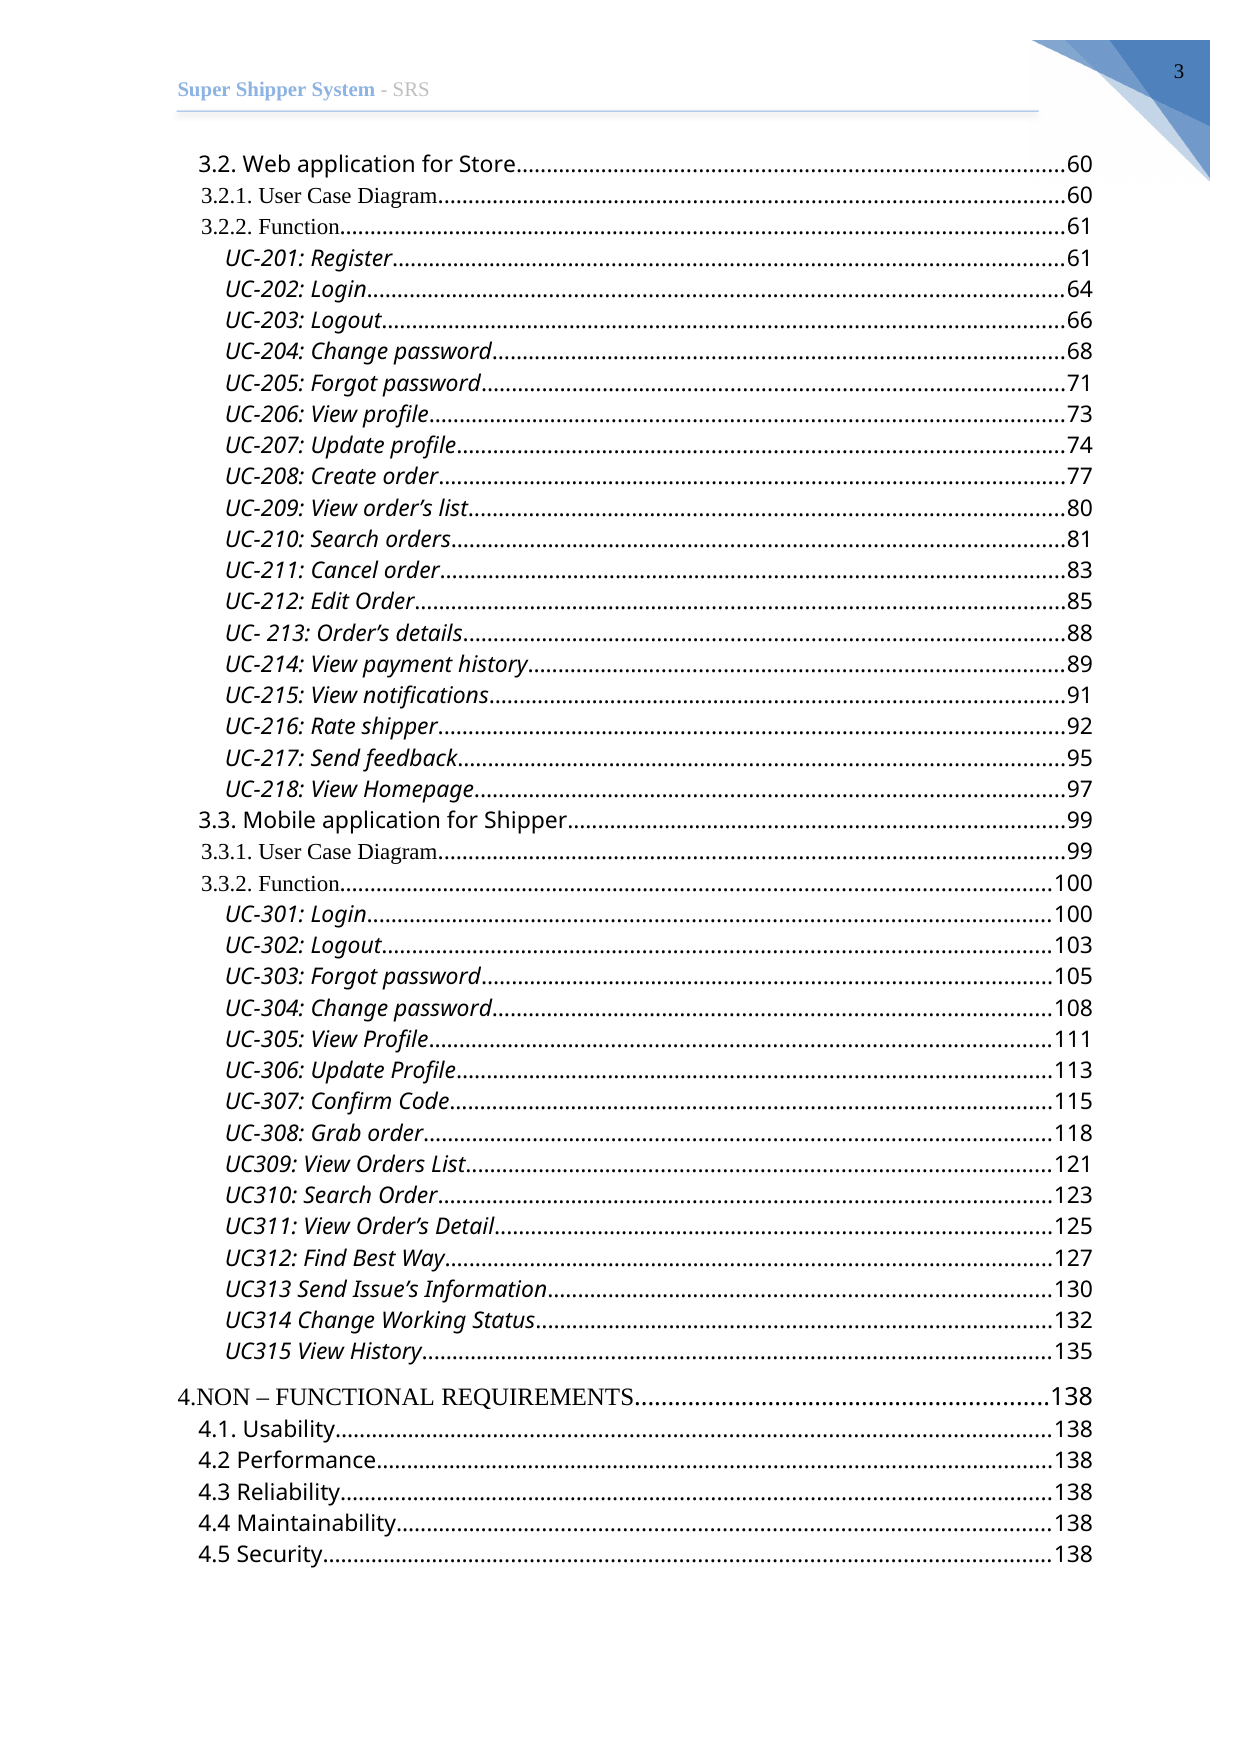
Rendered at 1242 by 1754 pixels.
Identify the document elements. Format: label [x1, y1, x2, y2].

picture [1029, 40, 1210, 182]
